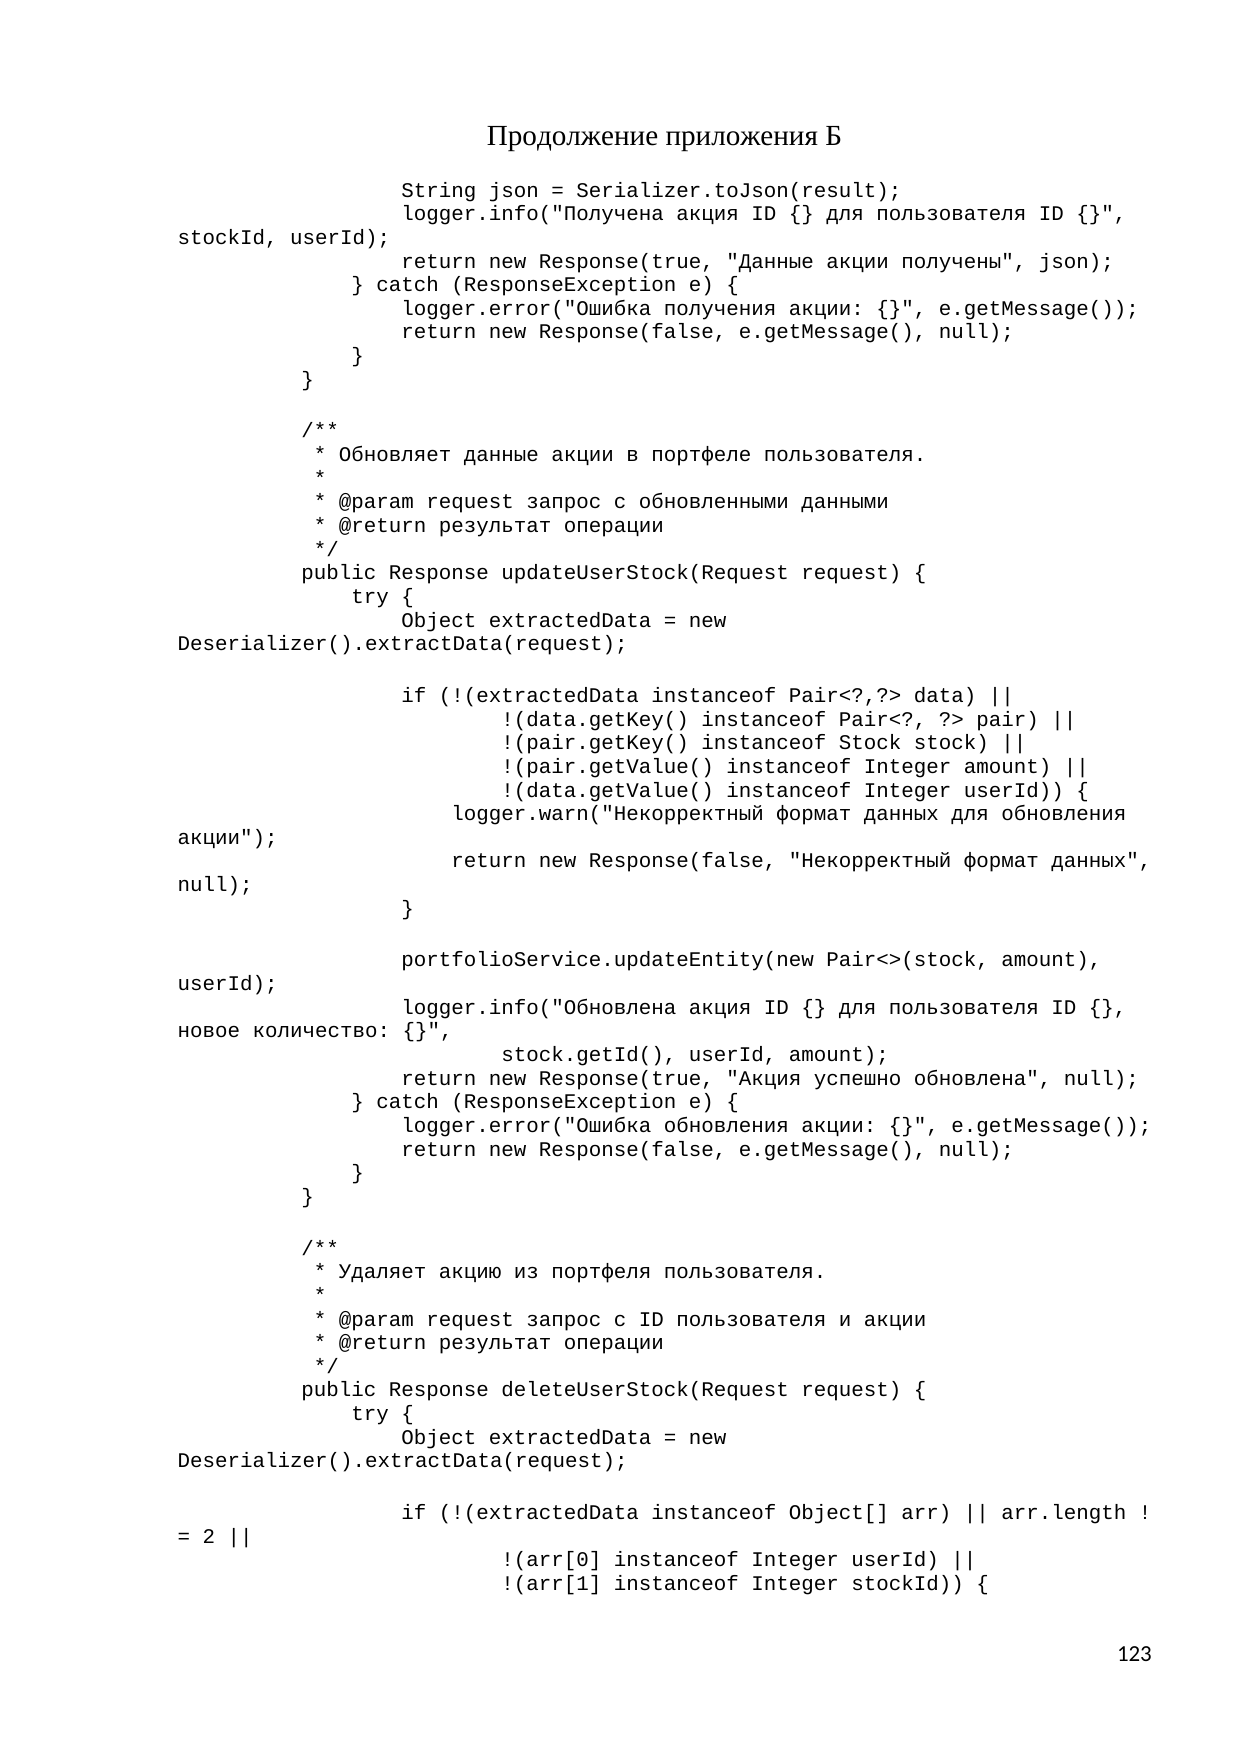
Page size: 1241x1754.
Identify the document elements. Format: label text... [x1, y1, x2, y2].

text logger.error("Ошибка получения акции: {}", e.getMessage()); [177, 298, 1152, 322]
text * @return результат операции [177, 515, 1152, 539]
text String json = Serializer.toJson(result); [177, 180, 1152, 203]
text } [177, 1162, 1152, 1186]
text !(data.getValue() instanceof Integer userId)) { [177, 779, 1152, 803]
text return new Response(false, e.getMessage(), null); [177, 1139, 1152, 1162]
text } [177, 1186, 1152, 1209]
text stock.getId(), userId, amount); [177, 1044, 1152, 1068]
text */ [177, 1356, 1152, 1379]
text logger.warn("Некорректный формат данных для обновления акции"); [177, 803, 1152, 851]
text !(data.getKey() instanceof Pair<?, ?> pair) || [177, 709, 1152, 732]
text * @return результат операции [177, 1332, 1152, 1356]
text /** [177, 1238, 1152, 1261]
text } catch (ResponseException e) { [177, 274, 1152, 298]
text return new Response(false, e.getMessage(), null); [177, 322, 1152, 345]
text /** [177, 421, 1152, 444]
text if (!(extractedData instanceof Pair<?,?> data) || [177, 685, 1152, 709]
text !(pair.getValue() instanceof Integer amount) || [177, 756, 1152, 779]
text portfolioService.updateEntity(new Pair<>(stock, amount), userId); [177, 949, 1152, 997]
text return new Response(false, "Некорректный формат данных", null); [177, 851, 1152, 898]
text } [177, 898, 1152, 921]
text return new Response(true, "Акция успешно обновлена", null); [177, 1068, 1152, 1091]
text logger.info("Обновлена акция ID {} для пользователя ID {}, новое количество: {}", [177, 997, 1152, 1044]
text try { [177, 1403, 1152, 1427]
text Продолжение приложения Б [177, 118, 1152, 152]
text try { [177, 586, 1152, 610]
text } [177, 345, 1152, 369]
text return new Response(true, "Данные акции получены", json); [177, 251, 1152, 274]
text !(arr[0] instanceof Integer userId) || [177, 1549, 1152, 1573]
text * [177, 1285, 1152, 1308]
text * Обновляет данные акции в портфеле пользователя. [177, 444, 1152, 468]
text logger.error("Ошибка обновления акции: {}", e.getMessage()); [177, 1115, 1152, 1139]
text } [177, 369, 1152, 392]
text Object extractedData = new Deserializer().extractData(request); [177, 1427, 1152, 1474]
text * Удаляет акцию из портфеля пользователя. [177, 1261, 1152, 1285]
text Object extractedData = new Deserializer().extractData(request); [177, 610, 1152, 657]
text * @param request запрос с ID пользователя и акции [177, 1308, 1152, 1332]
text if (!(extractedData instanceof Object[] arr) || arr.length != 2 || [177, 1502, 1152, 1549]
text !(arr[1] instanceof Integer stockId)) { [177, 1573, 1152, 1597]
text } catch (ResponseException e) { [177, 1091, 1152, 1115]
text * @param request запрос с обновленными данными [177, 491, 1152, 515]
text * [177, 468, 1152, 491]
text */ [177, 539, 1152, 562]
text !(pair.getKey() instanceof Stock stock) || [177, 732, 1152, 756]
text public Response updateUserStock(Request request) { [177, 562, 1152, 586]
text logger.info("Получена акция ID {} для пользователя ID {}", stockId, userId); [177, 203, 1152, 251]
text public Response deleteUserStock(Request request) { [177, 1379, 1152, 1403]
